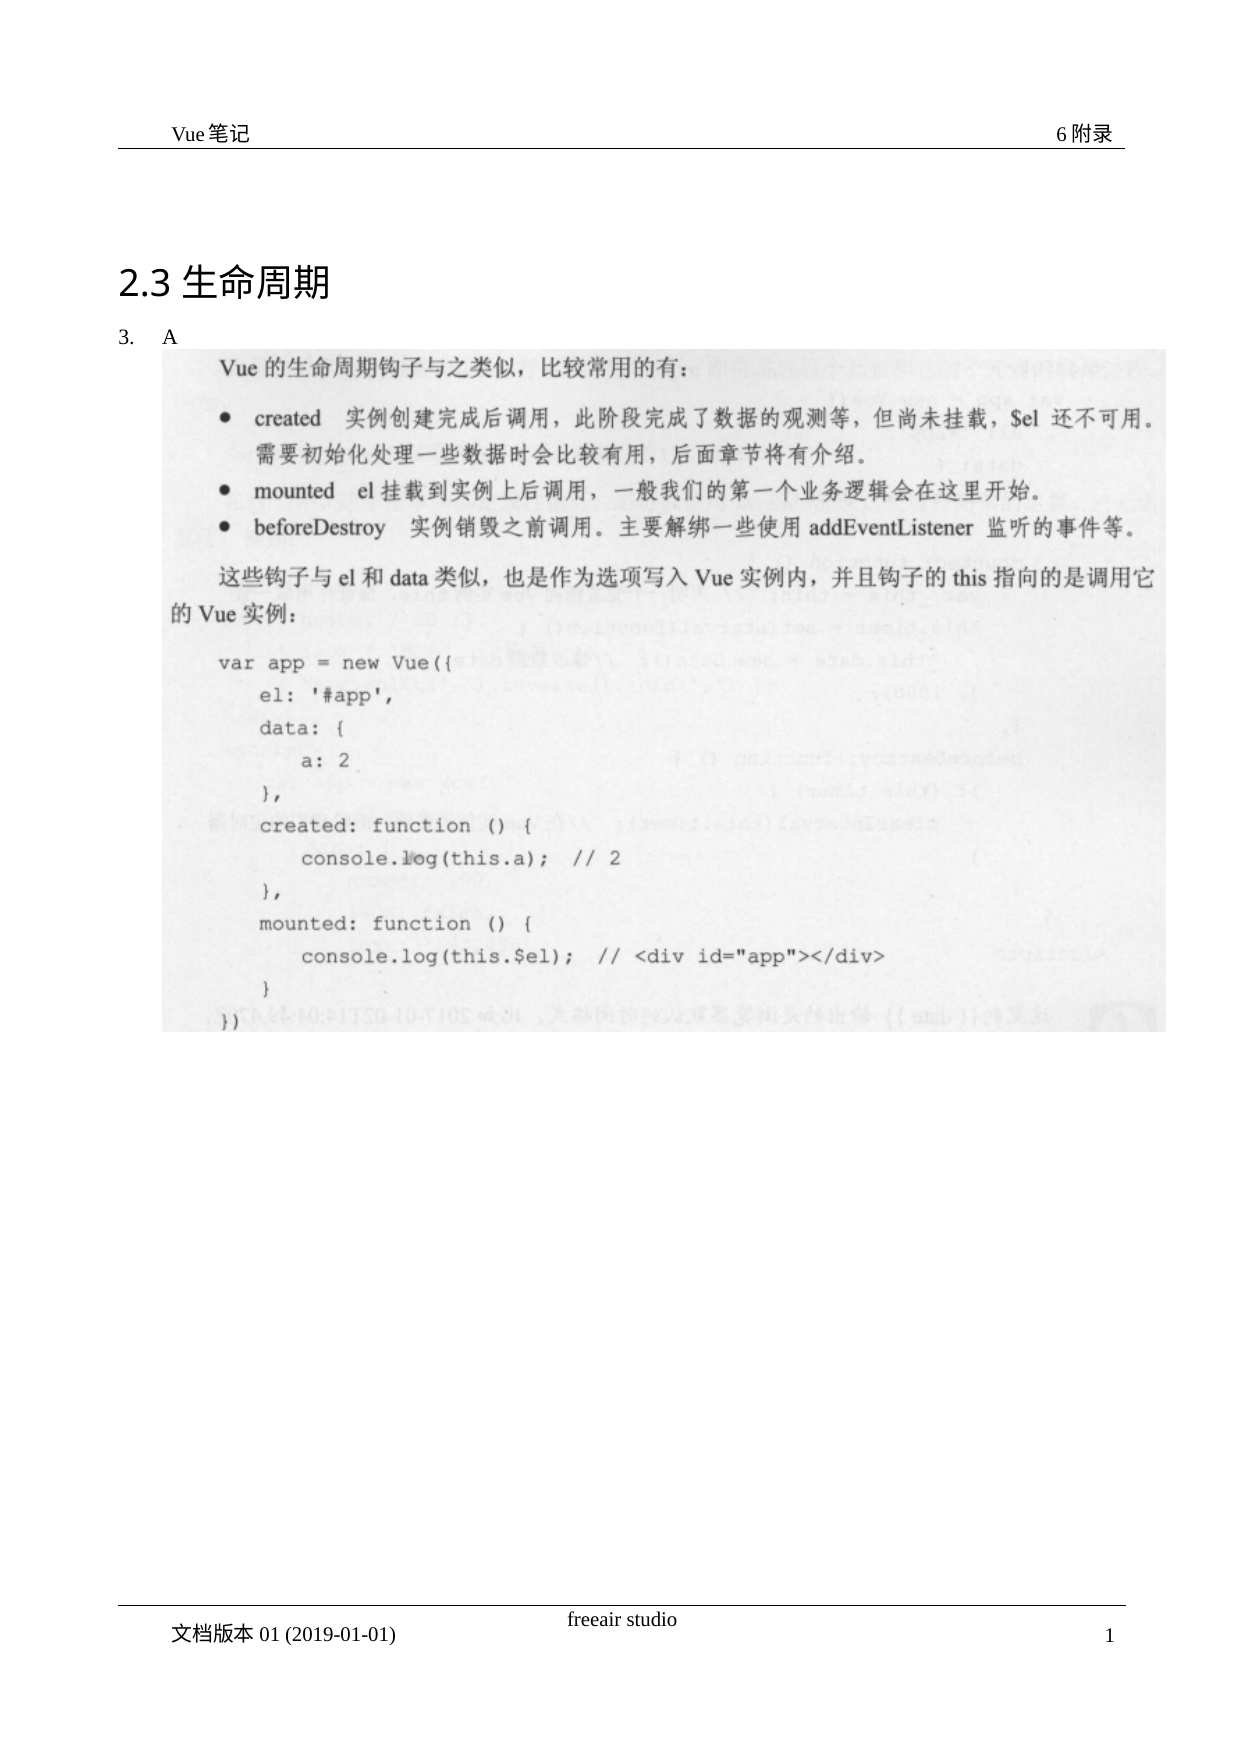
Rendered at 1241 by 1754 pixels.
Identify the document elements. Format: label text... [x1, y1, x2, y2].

subtitle 生命周期 [118, 253, 1122, 307]
picture [161, 349, 1166, 1032]
list A [118, 307, 1122, 349]
